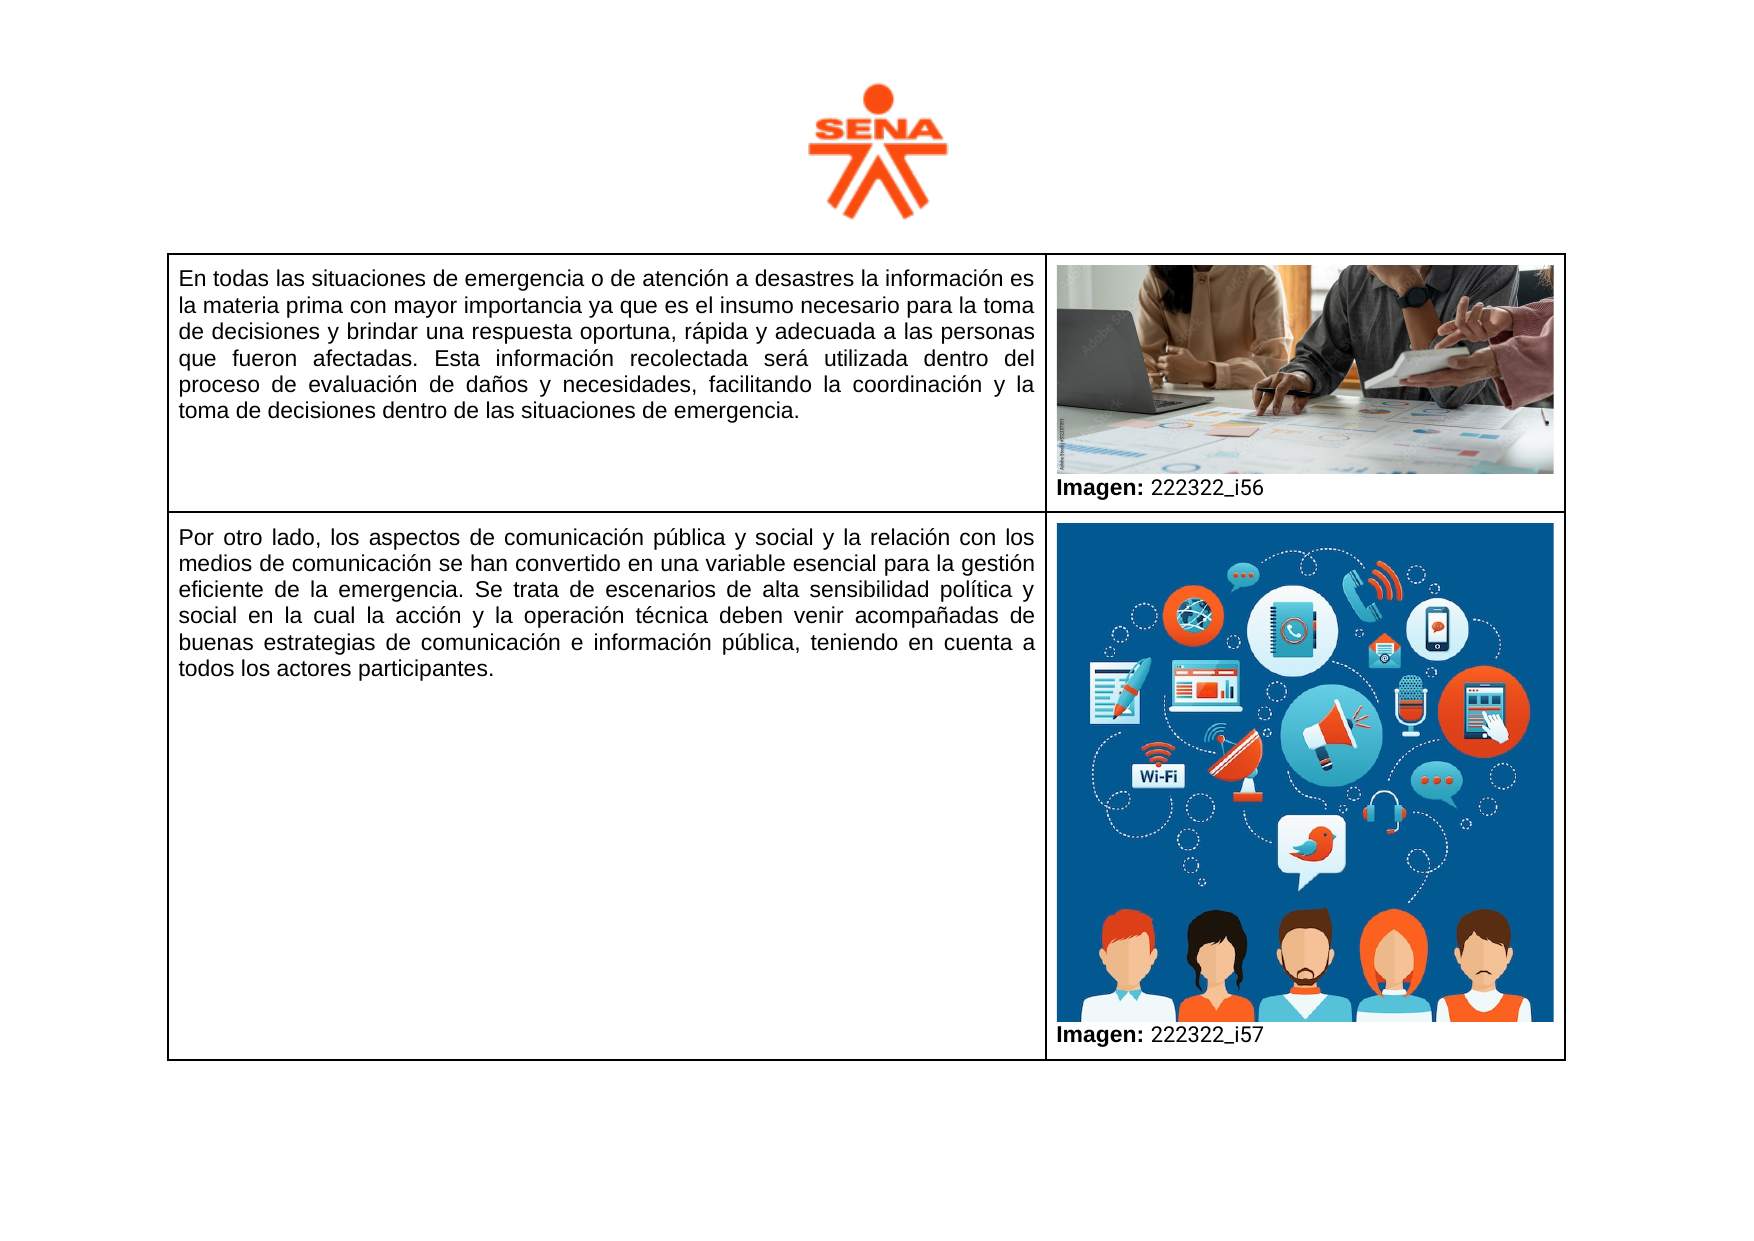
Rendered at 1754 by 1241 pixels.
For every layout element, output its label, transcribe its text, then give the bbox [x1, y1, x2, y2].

table_cell Por otro lado, los aspectos de comunicación pública y social y la relación con los medios de comunicación se han convertido en una variable esencial para la gestión eficiente de la emergencia. Se trata de escenarios de alta sensibilidad política y social en la cual la acción y la operación técnica deben venir acompañadas de buenas estrategias de comunicación e información pública, teniendo en cuenta a todos los actores participantes. [169, 513, 1045, 1058]
picture [796, 75, 958, 227]
table_cell En todas las situaciones de emergencia o de atención a desastres la información es la materia prima con mayor importancia ya que es el insumo necesario para la toma de decisiones y brindar una respuesta oportuna, rápida y adecuada a las personas que fueron afectadas. Esta información recolectada será utilizada dentro del proceso de evaluación de daños y necesidades, facilitando la coordinación y la toma de decisiones dentro de las situaciones de emergencia. [169, 255, 1045, 511]
table_cell Imagen: 222322_i57 [1047, 513, 1564, 1058]
picture [1056, 265, 1554, 474]
picture [1056, 523, 1554, 1022]
table_cell Imagen: 222322_i56 [1047, 255, 1564, 511]
